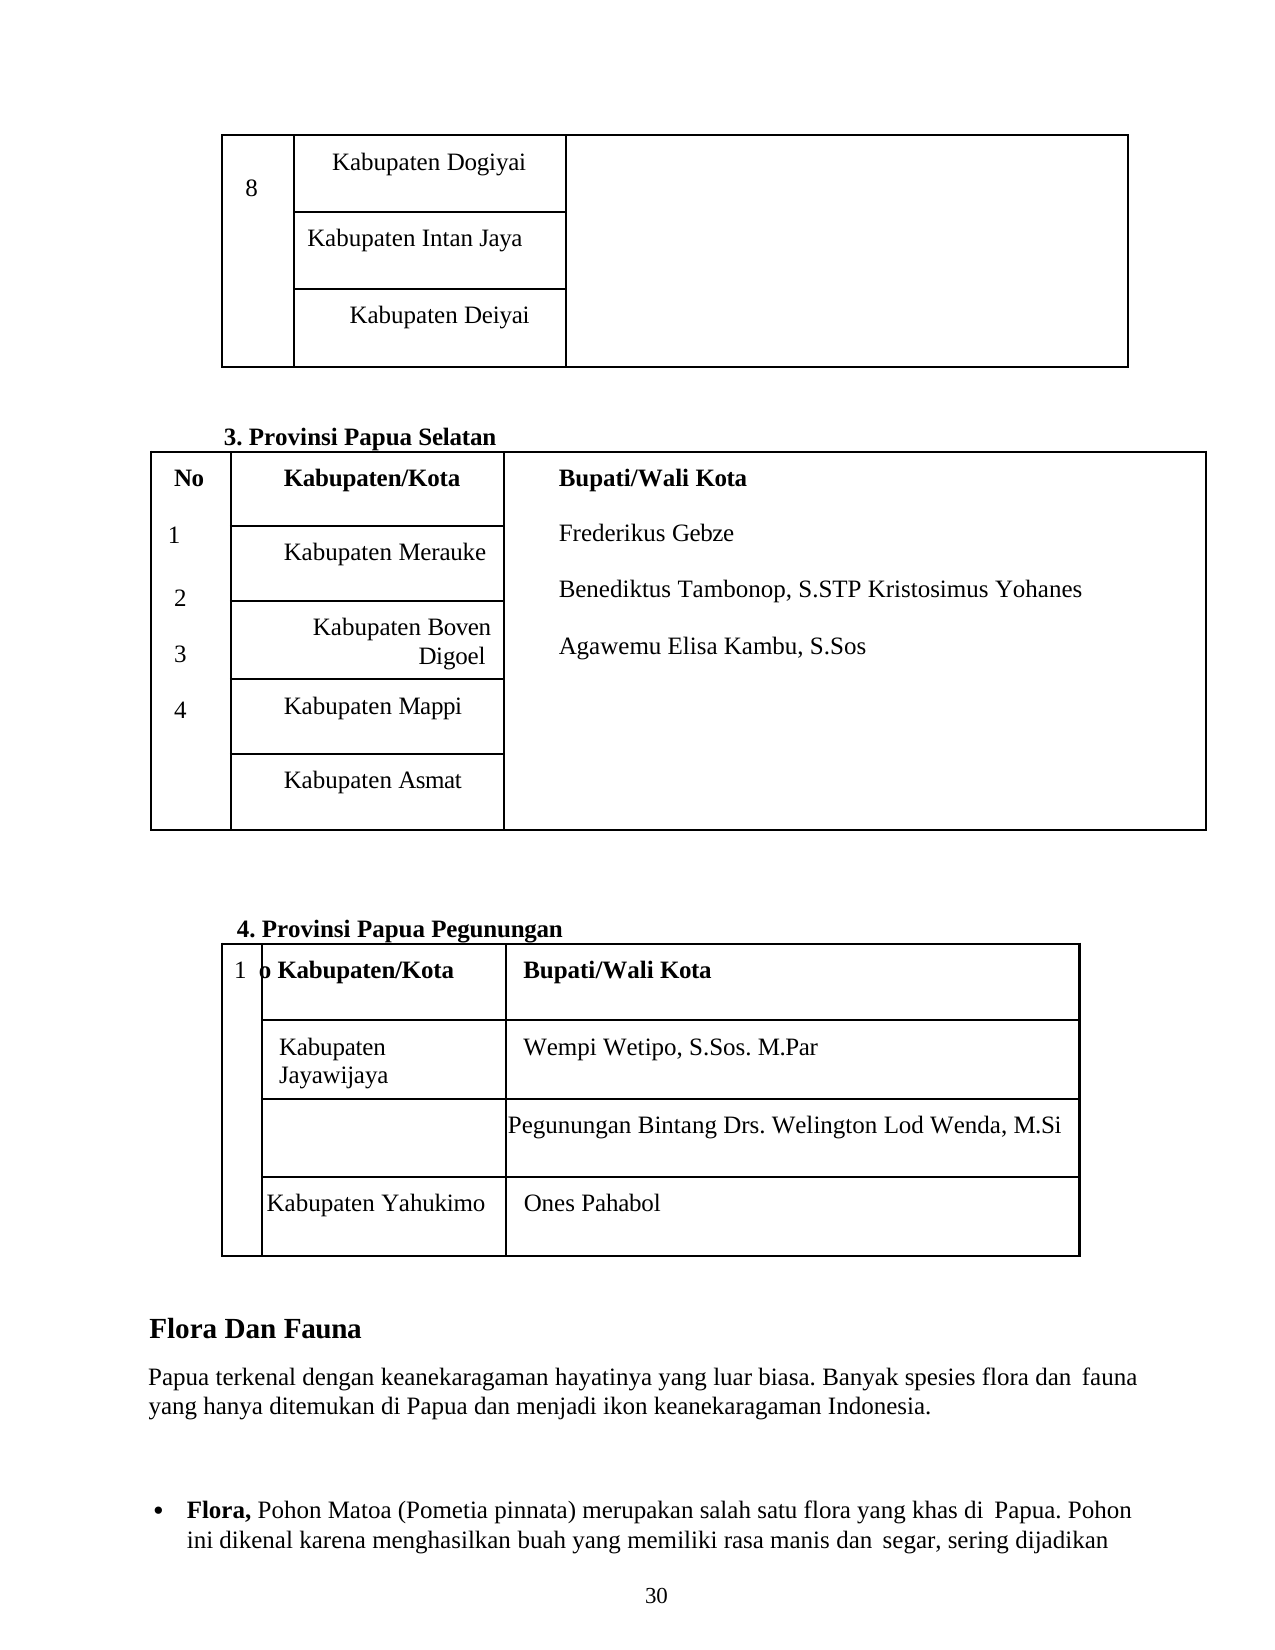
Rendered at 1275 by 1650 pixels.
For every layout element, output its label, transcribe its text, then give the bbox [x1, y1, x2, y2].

table_cell Kabupaten Boven Digoel [232, 602, 503, 678]
table_cell Kabupaten Mappi [232, 680, 503, 752]
table_cell Wempi Wetipo, S.Sos. M.Par [507, 1021, 1078, 1098]
table_header Kabupaten Dogiyai [295, 136, 565, 211]
table_header o Kabupaten/Kota [263, 945, 505, 1019]
table_header Bupati/Wali Kota Frederikus Gebze Benediktus Tambonop, S.STP Kristosimus Yohanes Agawemu Elisa Kambu, S.Sos [505, 453, 1205, 829]
table_cell Kabupaten Yahukimo [263, 1178, 505, 1255]
table_cell Kabupaten Jayawijaya [263, 1021, 505, 1098]
table_cell Kabupaten Asmat [232, 755, 503, 829]
table_header 1 [223, 945, 261, 1255]
table_header No 1 2 3 4 [152, 453, 230, 829]
table_header 8 [223, 136, 293, 366]
list Provinsi Papua Pegunungan [237, 914, 1237, 943]
subtitle Flora Dan Fauna [149, 1311, 1237, 1344]
table_header Kabupaten/Kota [232, 453, 503, 525]
table_header Bupati/Wali Kota [507, 945, 1078, 1019]
text Papua terkenal dengan keanekaragaman hayatinya yang luar biasa. Banyak spesies flora dan fauna yang hanya ditemukan di Papua dan menjadi ikon keanekaragaman Indonesia. [148, 1362, 1162, 1420]
table_cell Pegunungan Bintang Drs. Welington Lod Wenda, M.Si [507, 1100, 1078, 1176]
table_header [567, 136, 1127, 366]
table_cell Kabupaten Merauke [232, 527, 503, 600]
table_cell Kabupaten Deiyai [295, 290, 565, 366]
table_cell Ones Pahabol [507, 1178, 1078, 1255]
table_cell [263, 1100, 505, 1176]
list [150, 1492, 1163, 1554]
list Provinsi Papua Selatan [224, 422, 1237, 451]
table_cell Kabupaten Intan Jaya [295, 213, 565, 288]
